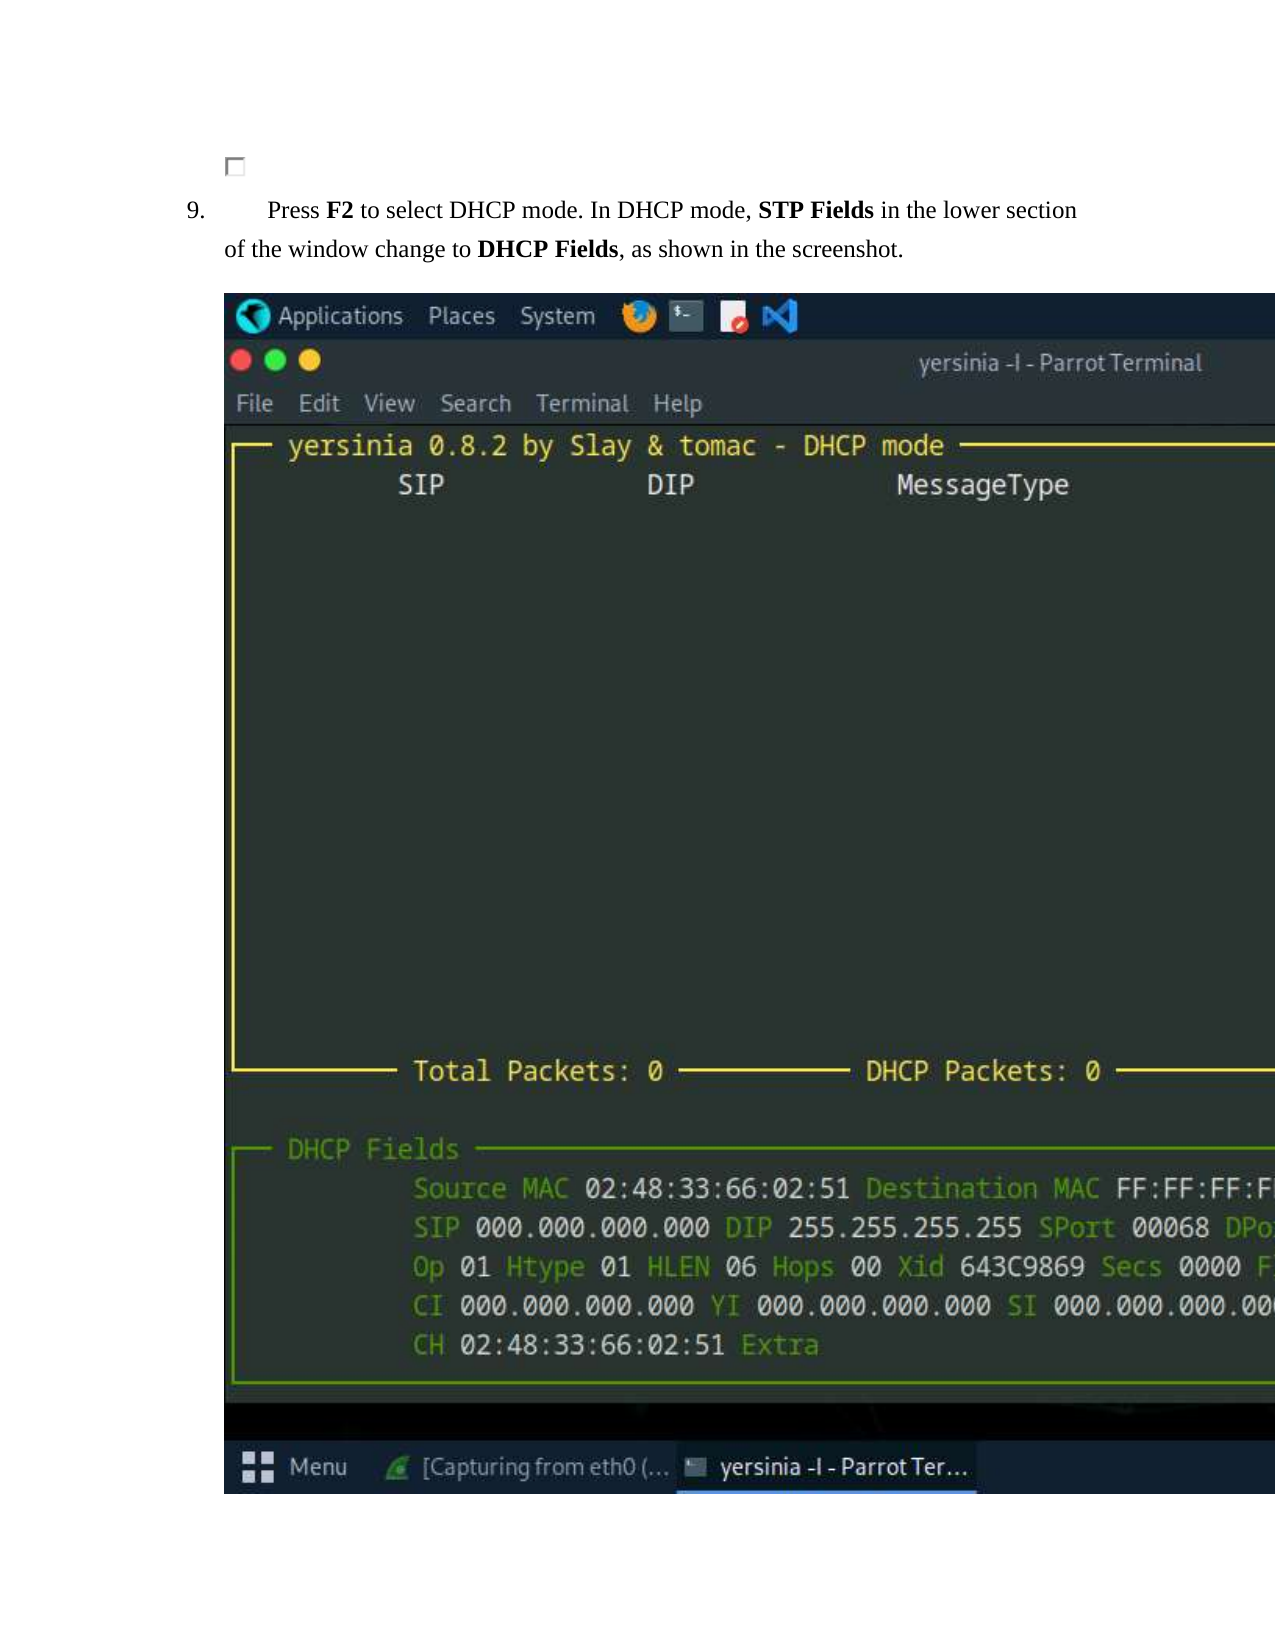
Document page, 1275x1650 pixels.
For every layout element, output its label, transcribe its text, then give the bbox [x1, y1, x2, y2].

picture [224, 293, 1275, 1494]
list Press F2 to select DHCP mode. In DHCP mode, STP Fields in the lower section of the window change to DHCP Fields, as shown in the screenshot. [187, 150, 1094, 263]
